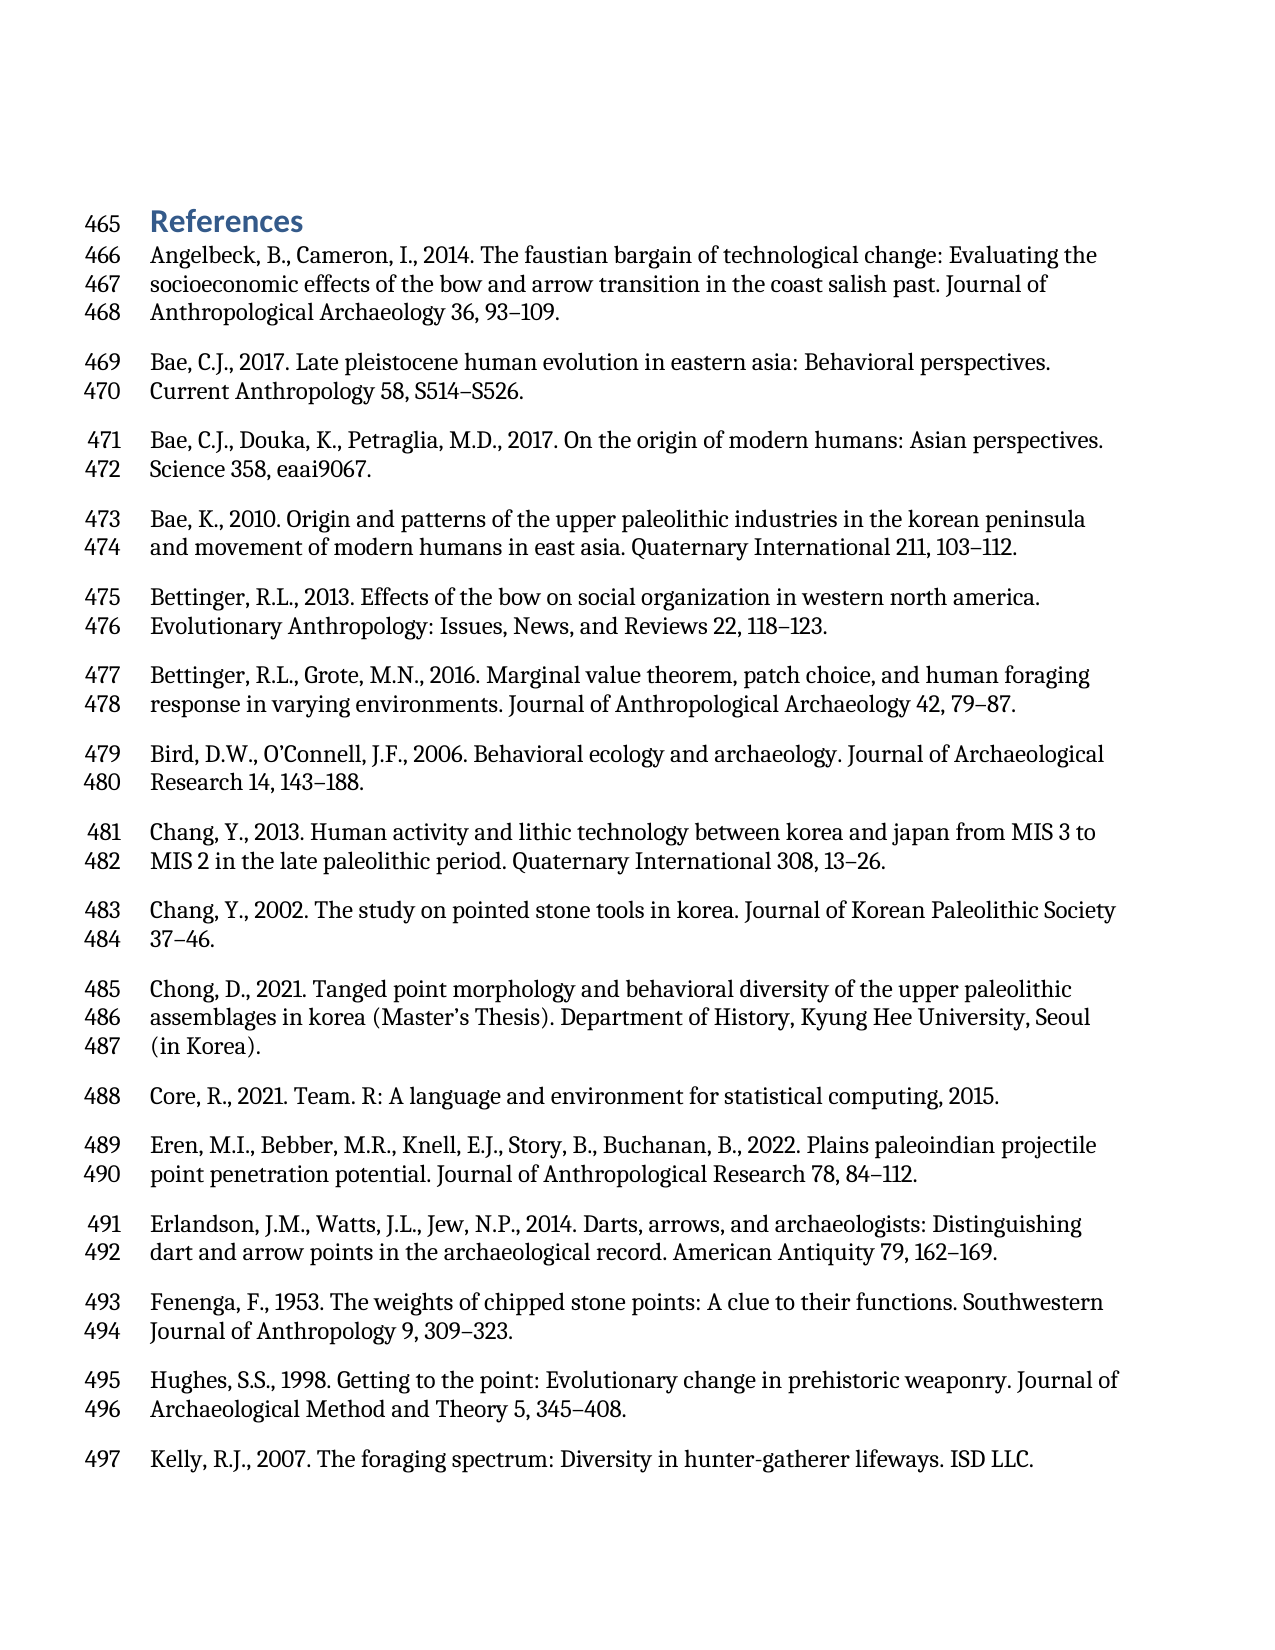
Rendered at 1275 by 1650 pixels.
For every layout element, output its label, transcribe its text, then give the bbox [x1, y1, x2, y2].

text Fenenga, F., 1953. The weights of chipped stone points: A clue to their functions. Southwestern Journal of Anthropology 9, 309–323. [150, 1288, 1125, 1345]
text Core, R., 2021. Team. R: A language and environment for statistical computing, 2015. [150, 1082, 1125, 1110]
text Chang, Y., 2002. The study on pointed stone tools in korea. Journal of Korean Paleolithic Society 37–46. [150, 896, 1125, 954]
text Eren, M.I., Bebber, M.R., Knell, E.J., Story, B., Buchanan, B., 2022. Plains paleoindian projectile point penetration potential. Journal of Anthropological Research 78, 84–112. [150, 1131, 1125, 1189]
subtitle References [150, 200, 1125, 241]
text Bird, D.W., O’Connell, J.F., 2006. Behavioral ecology and archaeology. Journal of Archaeological Research 14, 143–188. [150, 739, 1125, 797]
text Chong, D., 2021. Tanged point morphology and behavioral diversity of the upper paleolithic assemblages in korea (Master’s Thesis). Department of History, Kyung Hee University, Seoul (in Korea). [150, 974, 1125, 1061]
text Erlandson, J.M., Watts, J.L., Jew, N.P., 2014. Darts, arrows, and archaeologists: Distinguishing dart and arrow points in the archaeological record. American Antiquity 79, 162–169. [150, 1209, 1125, 1267]
text Angelbeck, B., Cameron, I., 2014. The faustian bargain of technological change: Evaluating the socioeconomic effects of the bow and arrow transition in the coast salish past. Journal of Anthropological Archaeology 36, 93–109. [150, 241, 1125, 327]
text Bae, C.J., Douka, K., Petraglia, M.D., 2017. On the origin of modern humans: Asian perspectives. Science 358, eaai9067. [150, 426, 1125, 484]
text Chang, Y., 2013. Human activity and lithic technology between korea and japan from MIS 3 to MIS 2 in the late paleolithic period. Quaternary International 308, 13–26. [150, 818, 1125, 875]
text Bettinger, R.L., Grote, M.N., 2016. Marginal value theorem, patch choice, and human foraging response in varying environments. Journal of Anthropological Archaeology 42, 79–87. [150, 661, 1125, 719]
text Bae, K., 2010. Origin and patterns of the upper paleolithic industries in the korean peninsula and movement of modern humans in east asia. Quaternary International 211, 103–112. [150, 504, 1125, 562]
text Kelly, R.J., 2007. The foraging spectrum: Diversity in hunter-gatherer lifeways. ISD LLC. [150, 1444, 1125, 1473]
text Hughes, S.S., 1998. Getting to the point: Evolutionary change in prehistoric weaponry. Journal of Archaeological Method and Theory 5, 345–408. [150, 1366, 1125, 1424]
text Bettinger, R.L., 2013. Effects of the bow on social organization in western north america. Evolutionary Anthropology: Issues, News, and Reviews 22, 118–123. [150, 583, 1125, 640]
text Bae, C.J., 2017. Late pleistocene human evolution in eastern asia: Behavioral perspectives. Current Anthropology 58, S514–S526. [150, 348, 1125, 405]
